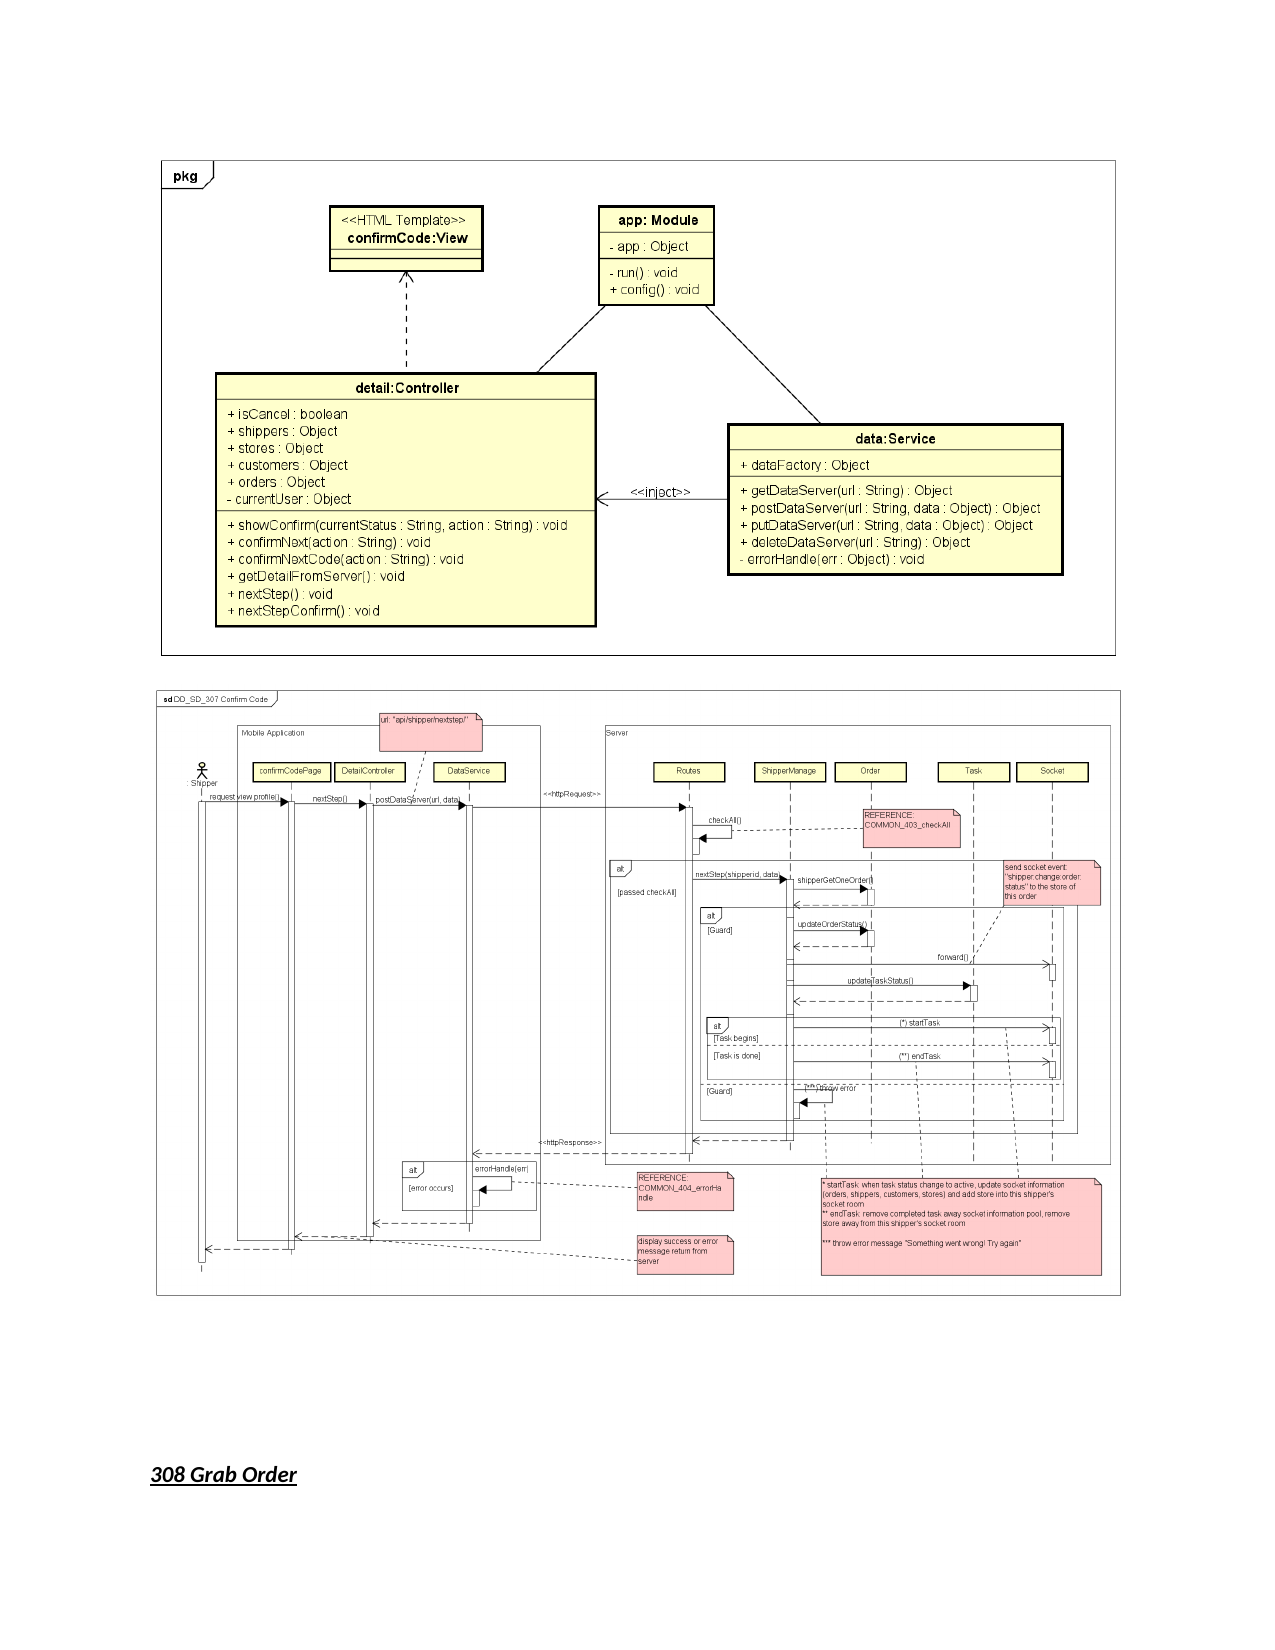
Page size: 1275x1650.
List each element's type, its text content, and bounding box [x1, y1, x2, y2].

text 308 Grab Order [150, 1460, 1125, 1488]
picture [150, 150, 1125, 666]
picture [150, 684, 1125, 1301]
